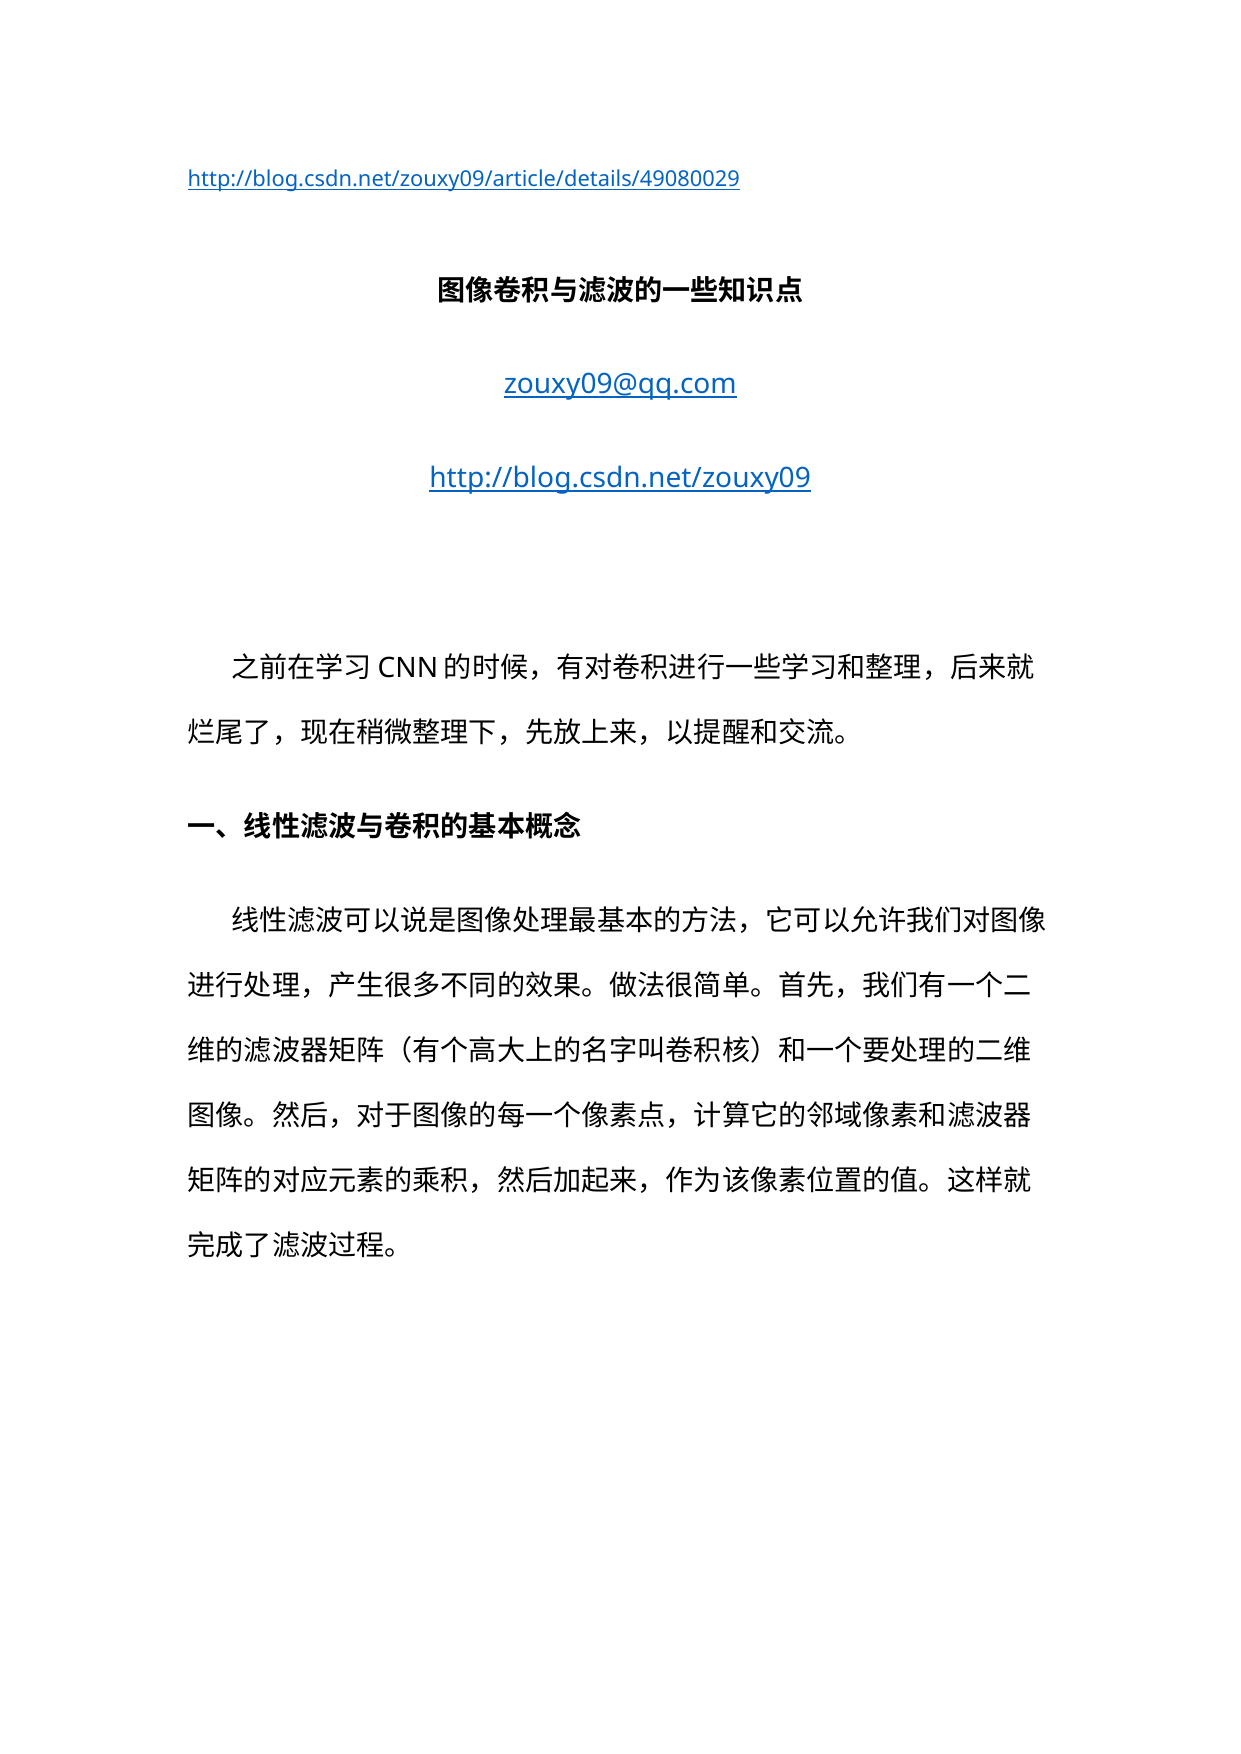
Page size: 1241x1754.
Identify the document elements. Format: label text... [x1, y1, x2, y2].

text 之前在学习CNN的时候，有对卷积进行一些学习和整理，后来就烂尾了，现在稍微整理下，先放上来，以提醒和交流。 [187, 633, 1053, 763]
text zouxy09@qq.com [187, 350, 1053, 415]
text 一、线性滤波与卷积的基本概念 [187, 792, 1053, 857]
text 图像卷积与滤波的一些知识点 [187, 256, 1053, 321]
text 线性滤波可以说是图像处理最基本的方法，它可以允许我们对图像进行处理，产生很多不同的效果。做法很简单。首先，我们有一个二维的滤波器矩阵（有个高大上的名字叫卷积核）和一个要处理的二维图像。然后，对于图像的每一个像素点，计算它的邻域像素和滤波器矩阵的对应元素的乘积，然后加起来，作为该像素位置的值。这样就完成了滤波过程。 [187, 886, 1053, 1276]
text http://blog.csdn.net/zouxy09/article/details/49080029 [187, 162, 1053, 194]
text http://blog.csdn.net/zouxy09 [187, 444, 1053, 509]
